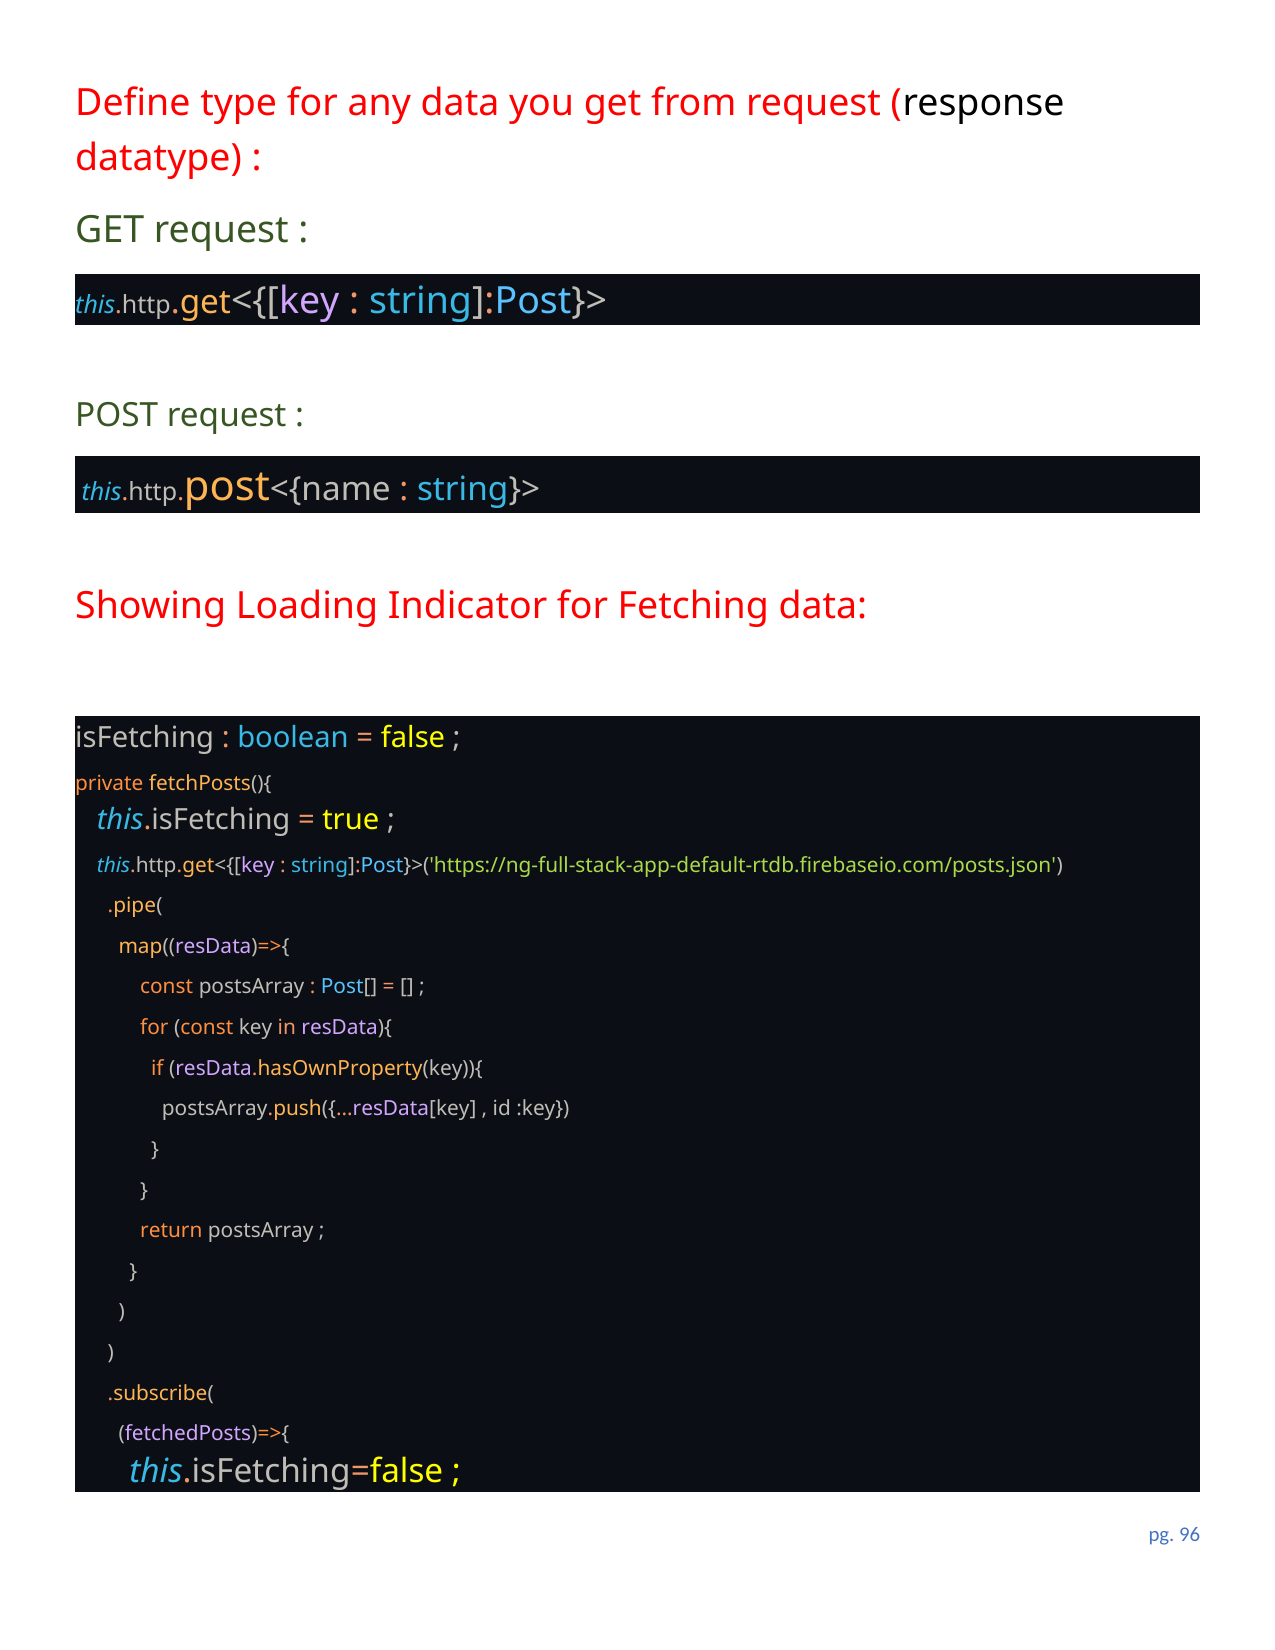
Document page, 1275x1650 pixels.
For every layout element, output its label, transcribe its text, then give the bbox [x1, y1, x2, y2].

text GET request : [75, 202, 1200, 253]
text isFetching : boolean = false ; [75, 716, 1200, 756]
text map((resData)=>{ [75, 919, 1200, 959]
text } [75, 1122, 1200, 1163]
text postsArray.push({...resData[key] , id :key}) [75, 1081, 1200, 1122]
text Showing Loading Indicator for Fetching data: [75, 578, 1200, 629]
text this.http.get<{[key : string]:Post}> [75, 274, 1200, 325]
text private fetchPosts(){ [75, 756, 1200, 797]
text ) [75, 1325, 1200, 1366]
text ) [75, 1284, 1200, 1325]
text for (const key in resData){ [75, 1000, 1200, 1041]
text Define type for any data you get from request (response datatype) : [75, 75, 1200, 181]
text POST request : [75, 390, 1200, 436]
text this.isFetching=false ; [75, 1447, 1200, 1492]
text } [75, 1244, 1200, 1284]
text const postsArray : Post[] = [] ; [75, 959, 1200, 1000]
text (fetchedPosts)=>{ [75, 1406, 1200, 1447]
text this.isFetching = true ; [75, 797, 1200, 838]
text this.http.post<{name : string}> [75, 456, 1200, 513]
text this.http.get<{[key : string]:Post}>('https://ng-full-stack-app-default-rtdb.firebaseio.com/posts.json') [75, 838, 1200, 878]
text .subscribe( [75, 1366, 1200, 1406]
text } [75, 1163, 1200, 1203]
text .pipe( [75, 878, 1200, 919]
text if (resData.hasOwnProperty(key)){ [75, 1041, 1200, 1081]
text return postsArray ; [75, 1203, 1200, 1244]
